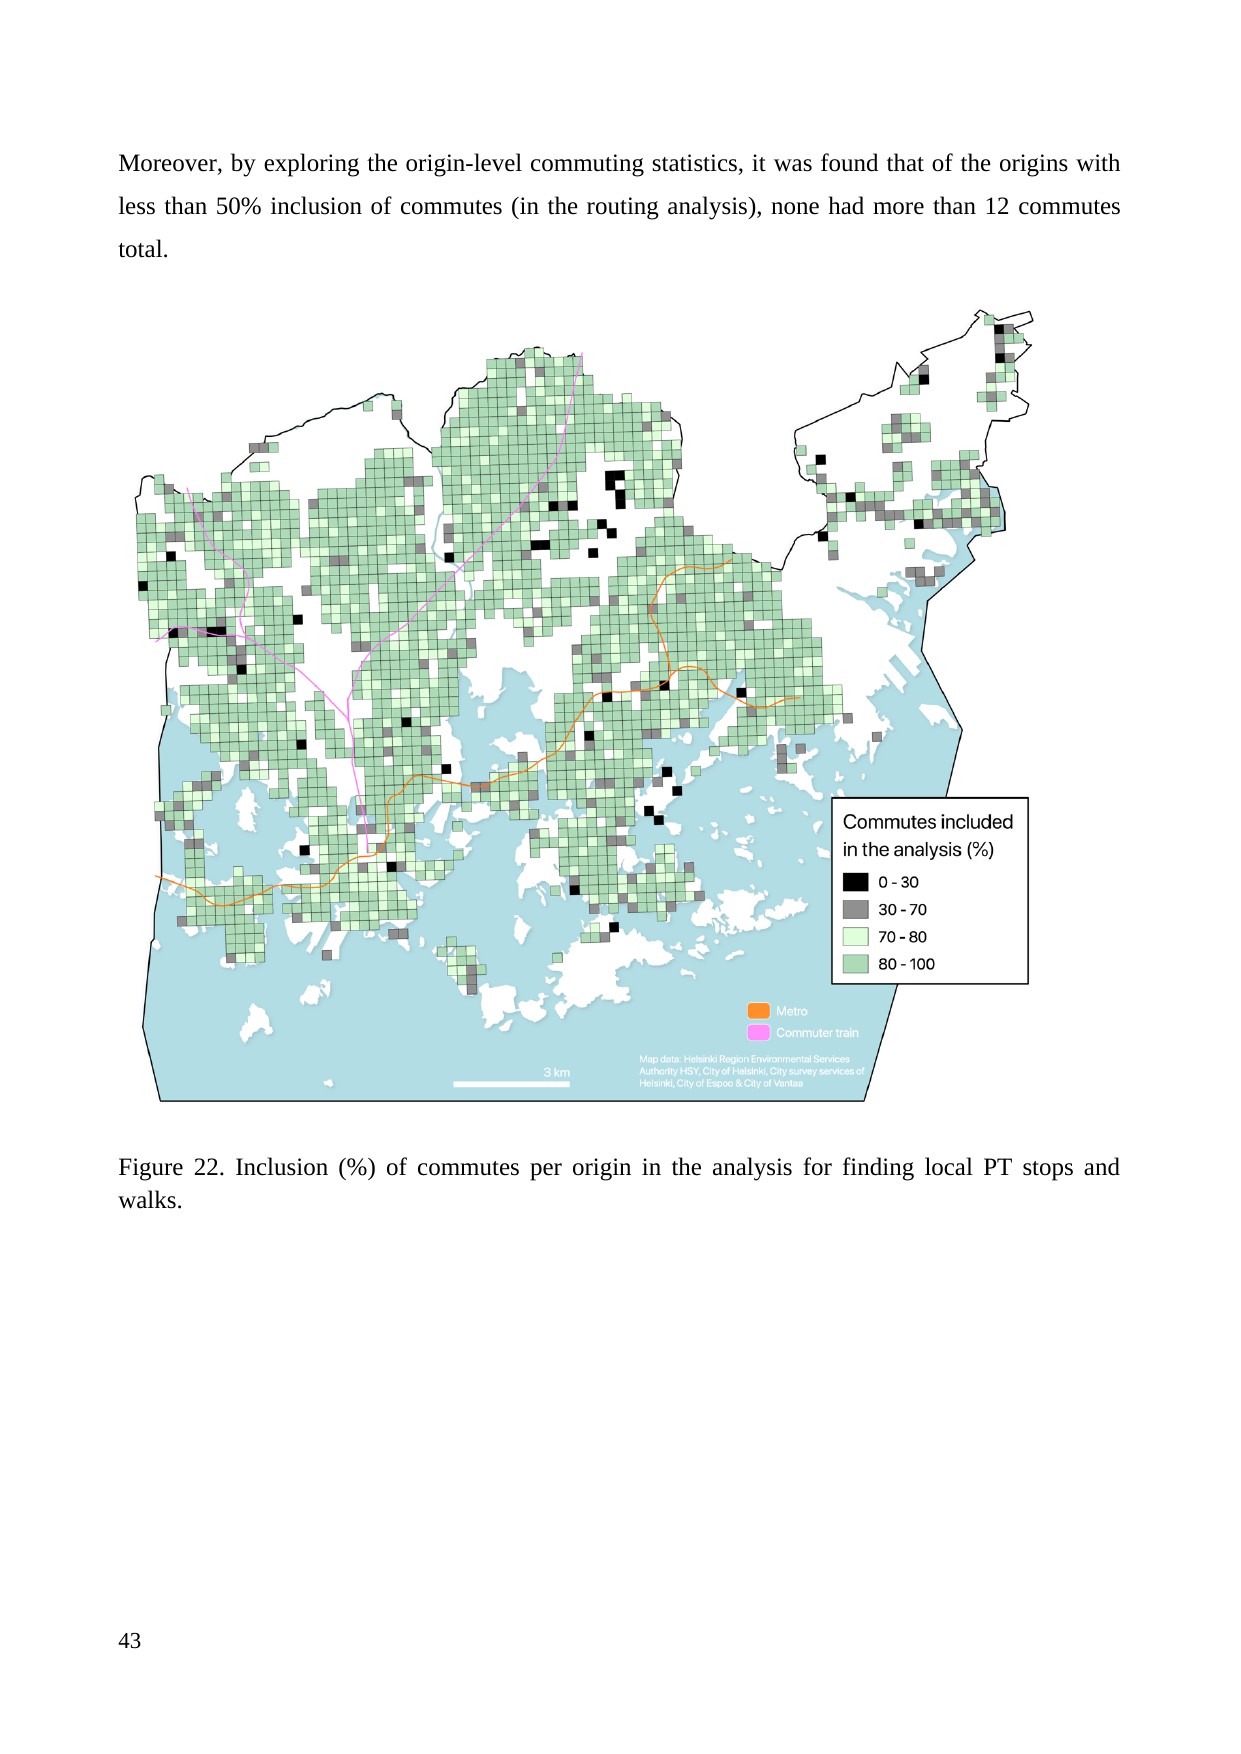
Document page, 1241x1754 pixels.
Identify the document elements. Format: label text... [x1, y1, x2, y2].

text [118, 148, 1122, 263]
picture [118, 295, 1051, 1120]
text Figure 22. Inclusion (%) of commutes per origin in the analysis for finding local PT stops and walks. [118, 1152, 1122, 1214]
